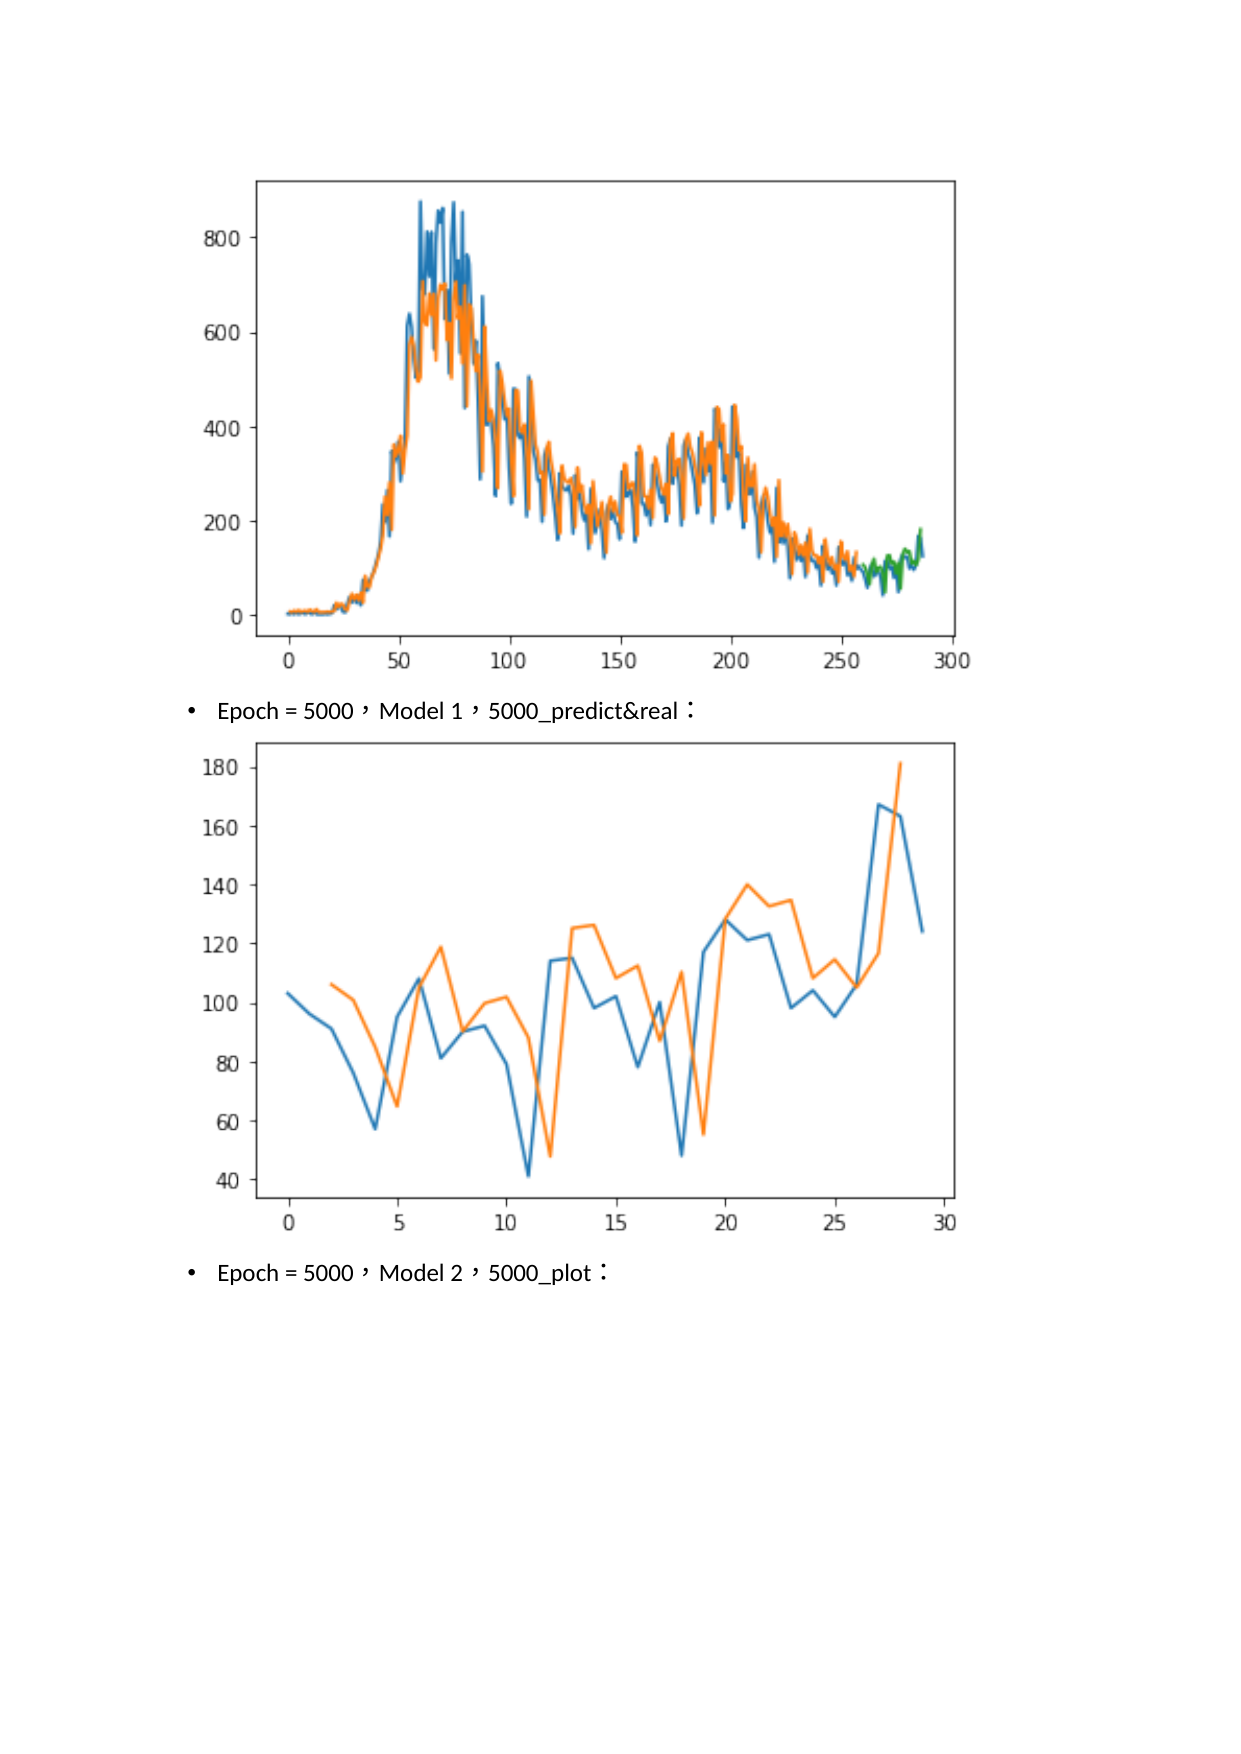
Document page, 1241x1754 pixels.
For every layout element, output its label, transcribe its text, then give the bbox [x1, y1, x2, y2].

picture [187, 731, 971, 1248]
picture [187, 168, 986, 686]
list Epoch = 5000，Model 2，5000_plot： [187, 1252, 1053, 1289]
list Epoch = 5000，Model 1，5000_predict&real： [187, 689, 1053, 727]
